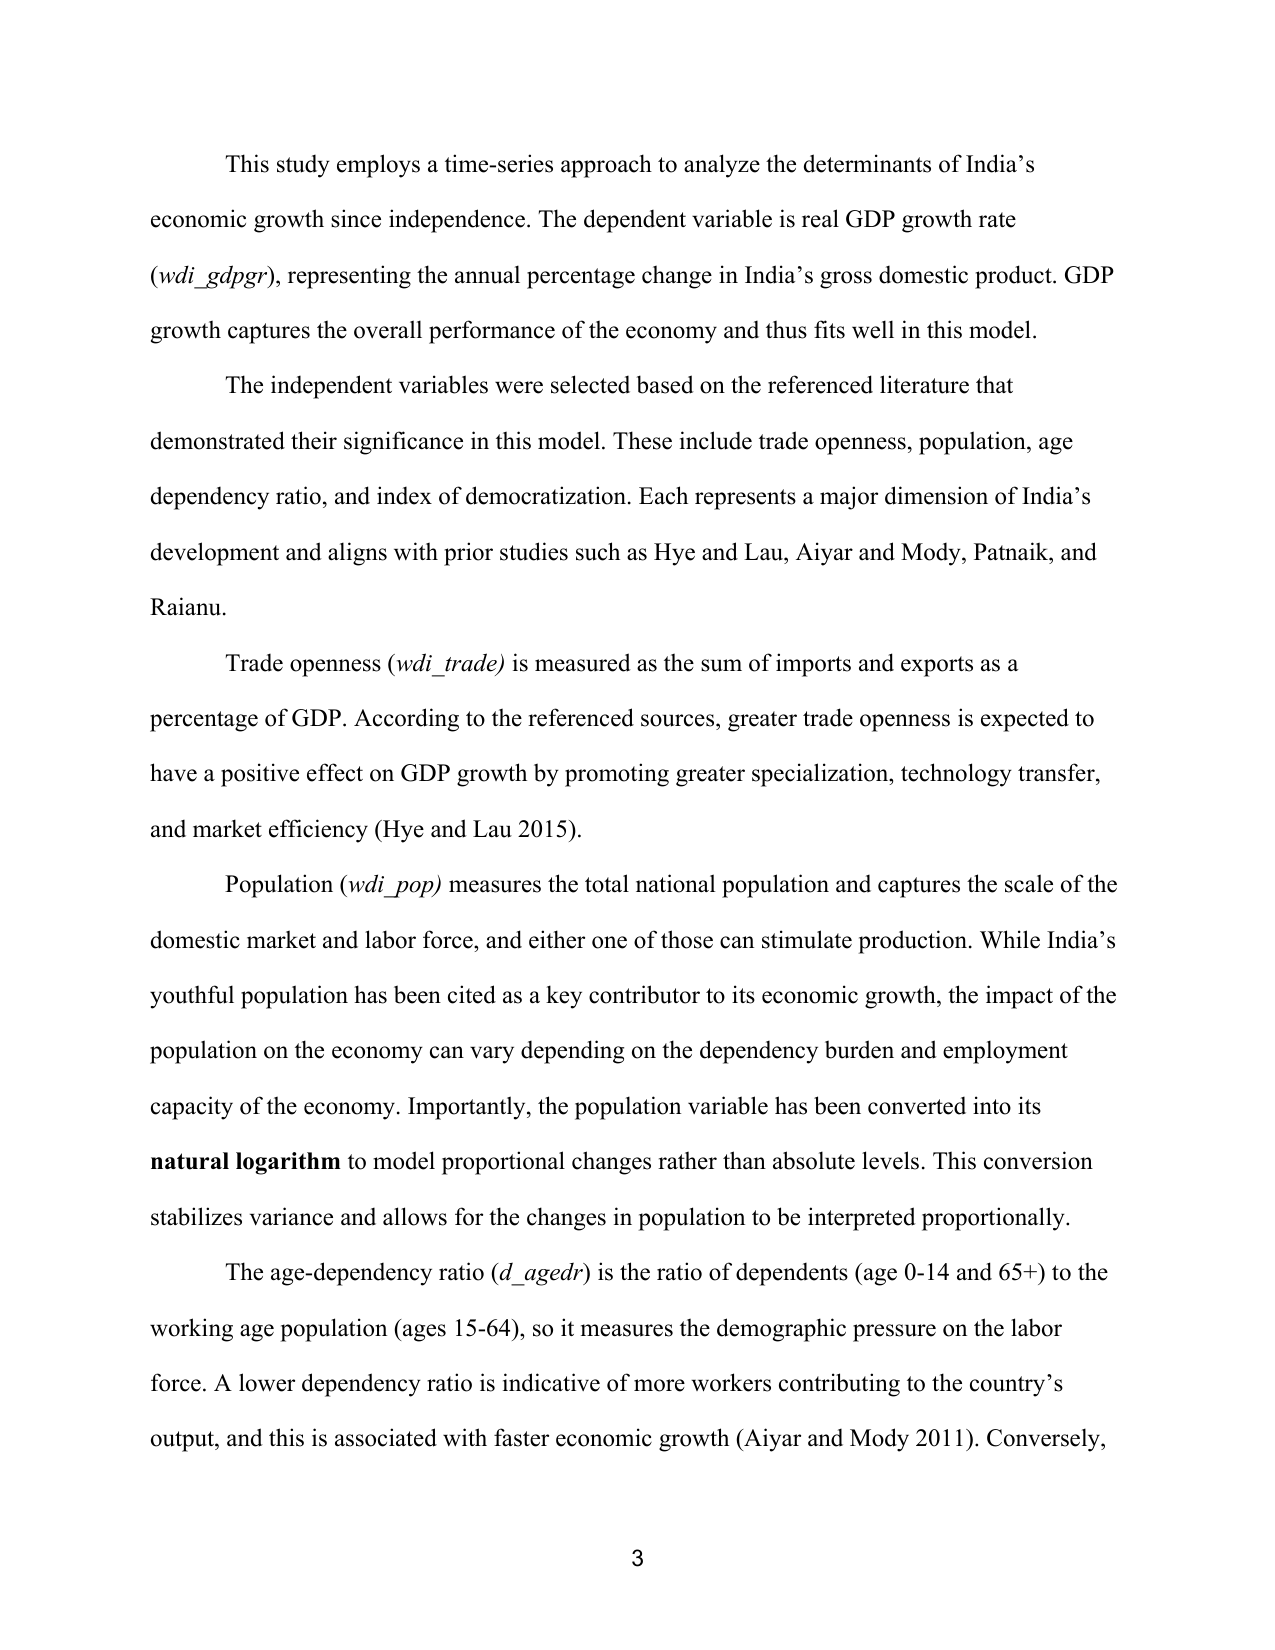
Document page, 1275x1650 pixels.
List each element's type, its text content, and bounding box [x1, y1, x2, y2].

text Trade openness (wdi_trade) is measured as the sum of imports and exports as a percentage of GDP. According to the referenced sources, greater trade openness is expected to have a positive effect on GDP growth by promoting greater specialization, technology transfer, and market efficiency (Hye and Lau 2015). [150, 649, 1125, 843]
text Population (wdi_pop) measures the total national population and captures the scale of the domestic market and labor force, and either one of those can stimulate production. While India’s youthful population has been cited as a key contributor to its economic growth, the impact of the population on the economy can vary depending on the dependency burden and employment capacity of the economy. Importantly, the population variable has been converted into its natural logarithm to model proportional changes rather than absolute levels. This conversion stabilizes variance and allows for the changes in population to be interpreted proportionally. [150, 870, 1125, 1231]
text This study employs a time-series approach to analyze the determinants of India’s economic growth since independence. The dependent variable is real GDP growth rate (wdi_gdpgr), representing the annual percentage change in India’s gross domestic product. GDP growth captures the overall performance of the economy and thus fits well in this model. [150, 150, 1125, 344]
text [150, 1258, 1125, 1452]
text The independent variables were selected based on the referenced literature that demonstrated their significance in this model. These include trade openness, population, age dependency ratio, and index of democratization. Each represents a major dimension of India’s development and aligns with prior studies such as Hye and Lau, Aiyar and Mody, Patnaik, and Raianu. [150, 372, 1125, 621]
